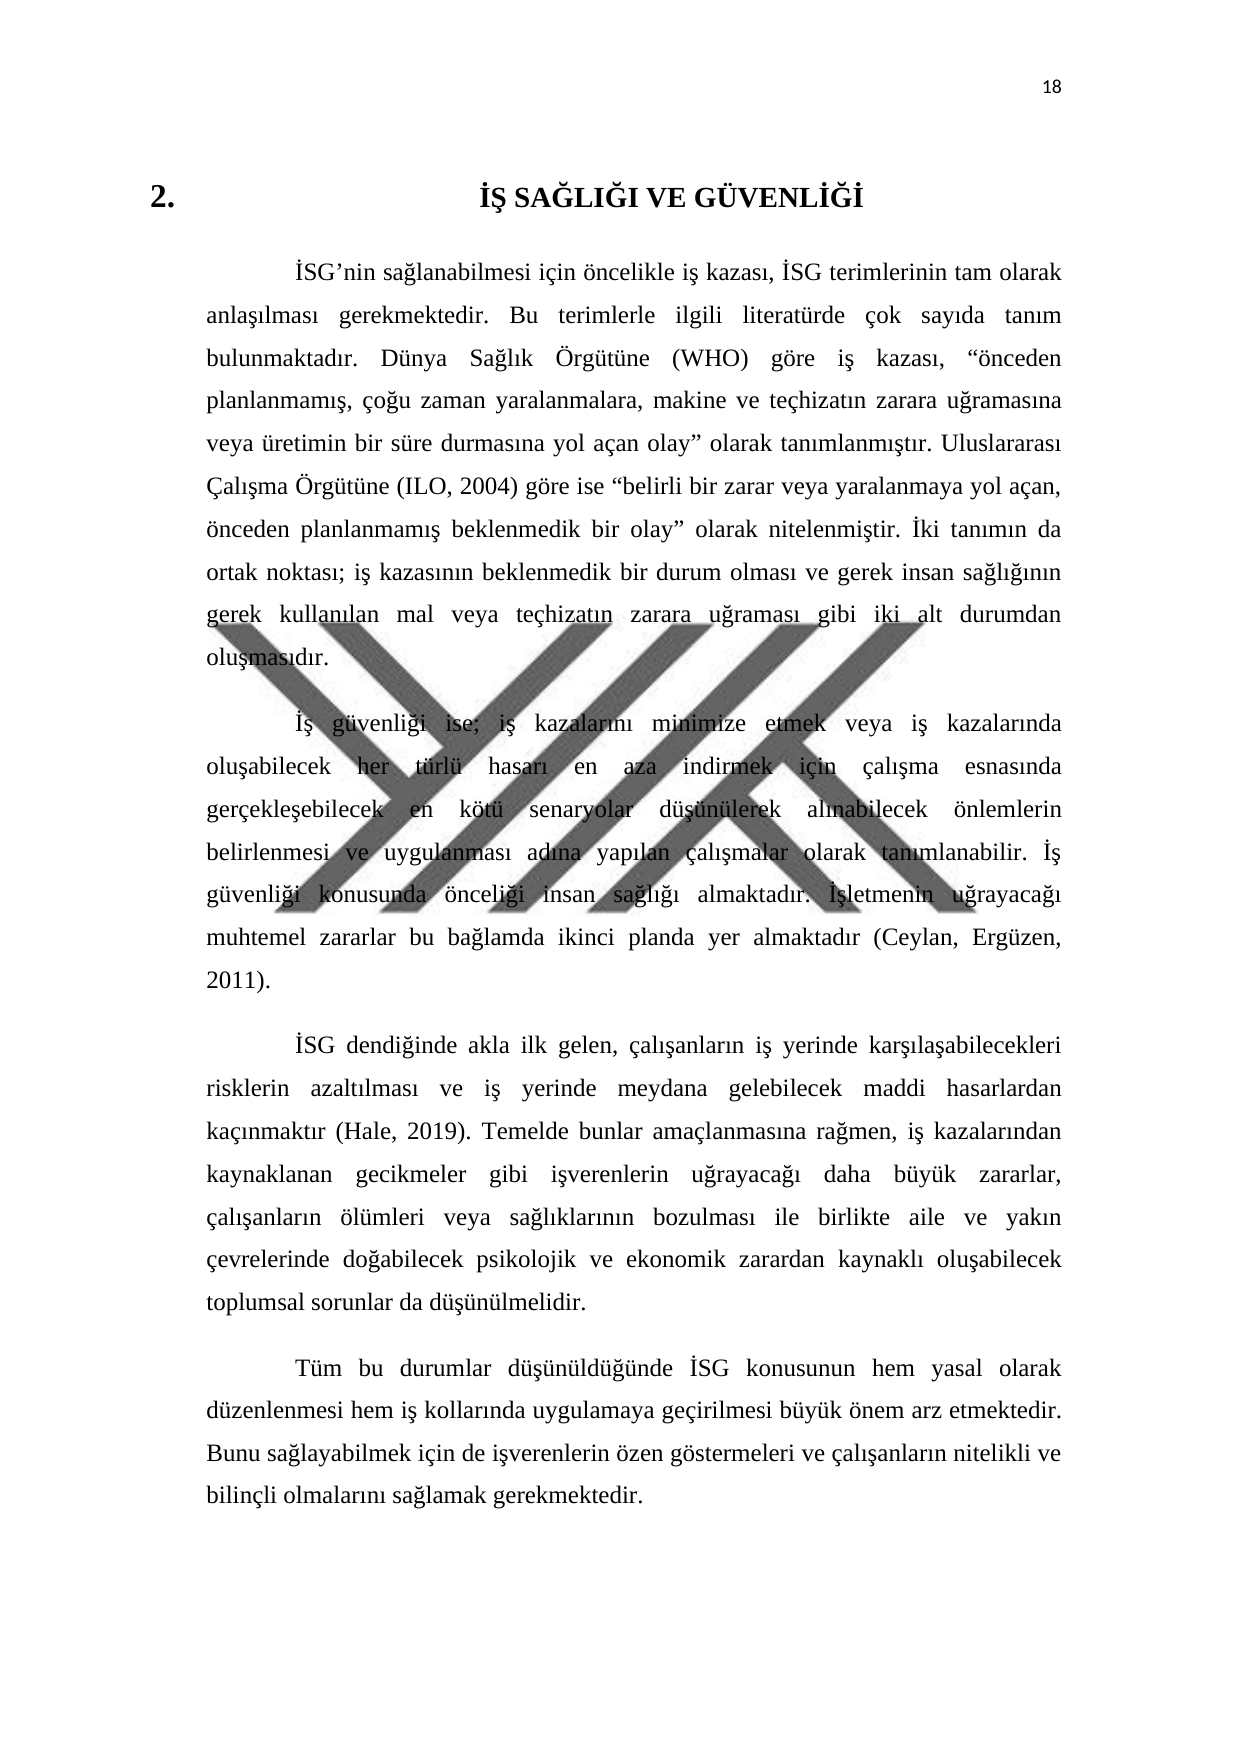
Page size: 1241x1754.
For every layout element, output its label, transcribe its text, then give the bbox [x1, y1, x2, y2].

picture [208, 671, 980, 708]
text 18 [1042, 74, 1090, 98]
text İSG’nin sağlanabilmesi için öncelikle iş kazası, İSG terimlerinin tam olarak anlaşılması gerekmektedir. Bu terimlerle ilgili literatürde çok sayıda tanım bulunmaktadır. Dünya Sağlık Örgütüne (WHO) göre iş kazası, “önceden planlanmamış, çoğu zaman yaralanmalara, makine ve teçhizatın zarara uğramasına veya üretimin bir süre durmasına yol açan olay” olarak tanımlanmıştır. Uluslararası Çalışma Örgütüne (ILO, 2004) göre ise “belirli bir zarar veya yaralanmaya yol açan, önceden planlanmamış beklenmedik bir olay” olarak nitelenmiştir. İki tanımın da ortak noktası; iş kazasının beklenmedik bir durum olması ve gerek insan sağlığının gerek kullanılan mal veya teçhizatın zarara uğraması gibi iki alt durumdan oluşmasıdır. [206, 257, 1062, 671]
list İŞ SAĞLIĞI VE GÜVENLİĞİ [150, 176, 1090, 214]
text Tüm bu durumlar düşünüldüğünde İSG konusunun hem yasal olarak düzenlenmesi hem iş kollarında uygulamaya geçirilmesi büyük önem arz etmektedir. Bunu sağlayabilmek için de işverenlerin özen göstermeleri ve çalışanların nitelikli ve bilinçli olmalarını sağlamak gerekmektedir. [206, 1353, 1062, 1509]
text İSG dendiğinde akla ilk gelen, çalışanların iş yerinde karşılaşabilecekleri risklerin azaltılması ve iş yerinde meydana gelebilecek maddi hasarlardan kaçınmaktır (Hale, 2019). Temelde bunlar amaçlanmasına rağmen, iş kazalarından kaynaklanan gecikmeler gibi işverenlerin uğrayacağı daha büyük zararlar, çalışanların ölümleri veya sağlıklarının bozulması ile birlikte aile ve yakın çevrelerinde doğabilecek psikolojik ve ekonomik zarardan kaynaklı oluşabilecek toplumsal sorunlar da düşünülmelidir. [206, 1030, 1062, 1316]
text İş güvenliği ise; iş kazalarını minimize etmek veya iş kazalarında oluşabilecek her türlü hasarı en aza indirmek için çalışma esnasında gerçekleşebilecek en kötü senaryolar düşünülerek alınabilecek önlemlerin belirlenmesi ve uygulanması adına yapılan çalışmalar olarak tanımlanabilir. İş güvenliği konusunda önceliği insan sağlığı almaktadır. İşletmenin uğrayacağı muhtemel zararlar bu bağlamda ikinci planda yer almaktadır (Ceylan, Ergüzen, 2011). [206, 708, 1062, 994]
